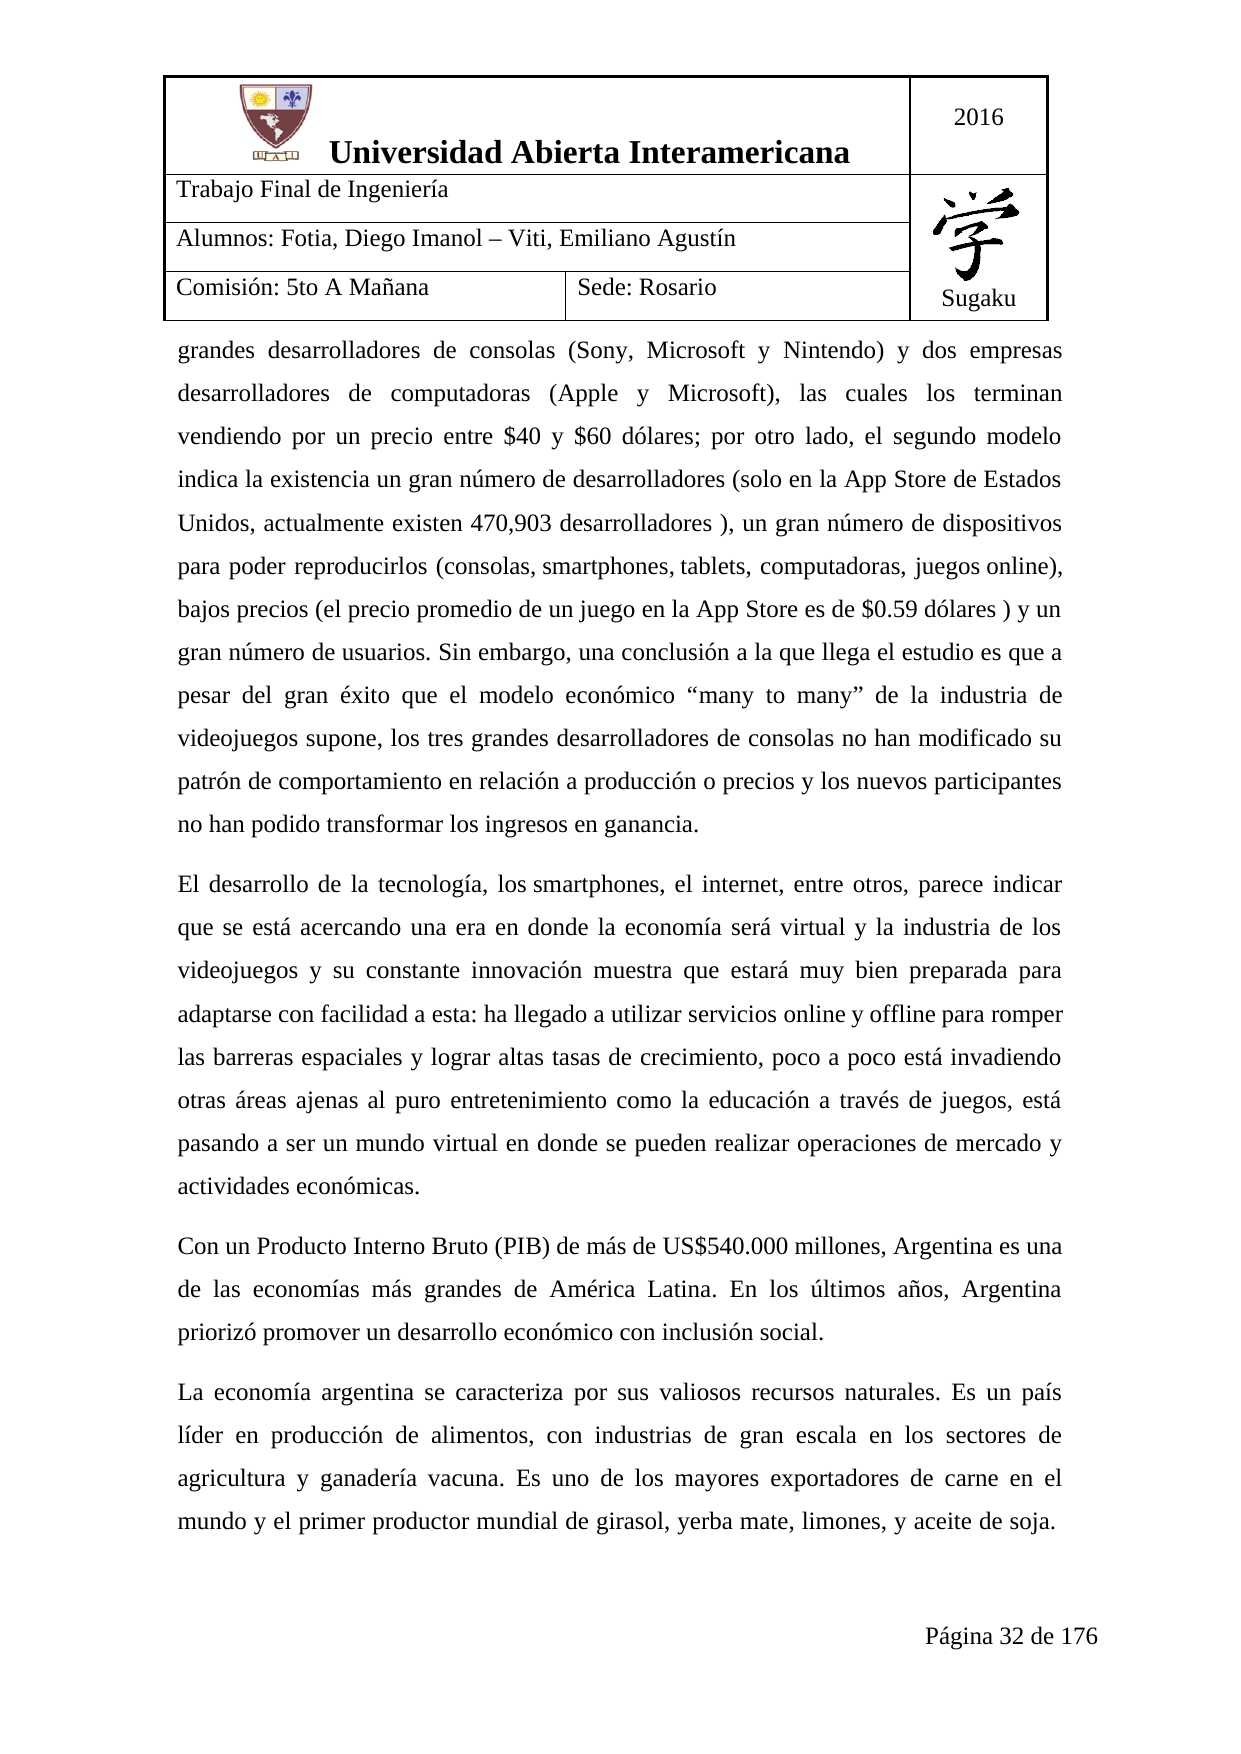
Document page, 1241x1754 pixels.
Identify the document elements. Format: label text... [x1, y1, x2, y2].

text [177, 148, 1063, 838]
picture [927, 181, 1030, 284]
picture [223, 78, 329, 164]
text El desarrollo de la tecnología, los smartphones, el internet, entre otros, parece indicar que se está acercando una era en donde la economía será virtual y la industria de los videojuegos y su constante innovación muestra que estará muy bien preparada para adaptarse con facilidad a esta: ha llegado a utilizar servicios online y offline para romper las barreras espaciales y lograr altas tasas de crecimiento, poco a poco está invadiendo otras áreas ajenas al puro entretenimiento como la educación a través de juegos, está pasando a ser un mundo virtual en donde se pueden realizar operaciones de mercado y actividades económicas. [177, 869, 1063, 1200]
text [177, 1377, 1063, 1535]
text Con un Producto Interno Bruto (PIB) de más de US$540.000 millones, Argentina es una de las economías más grandes de América Latina. En los últimos años, Argentina priorizó promover un desarrollo económico con inclusión social. [177, 1231, 1063, 1346]
